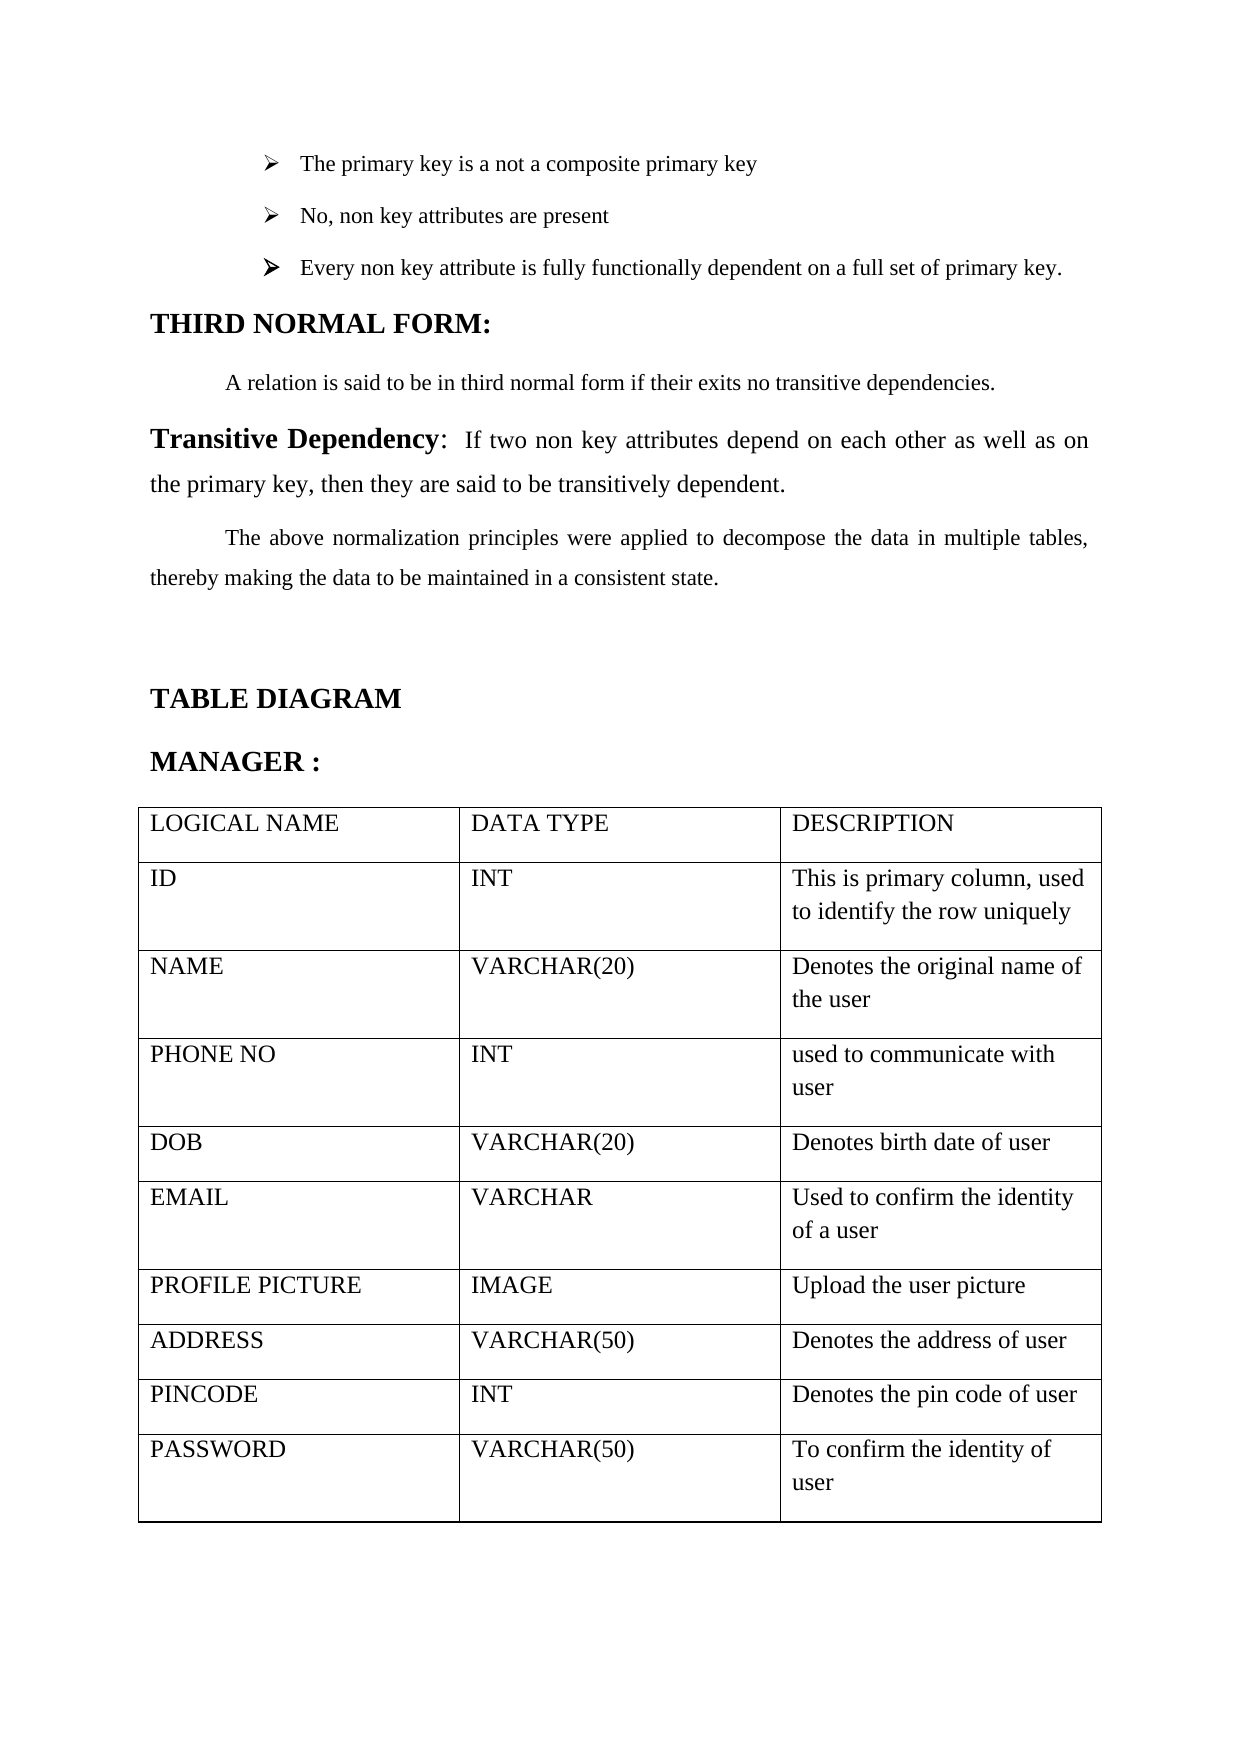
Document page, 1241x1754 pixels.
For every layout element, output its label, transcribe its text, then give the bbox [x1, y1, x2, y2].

text The above normalization principles were applied to decompose the data in multiple tables, thereby making the data to be maintained in a consistent state. [150, 524, 1090, 590]
table_cell PASSWORD [139, 1435, 459, 1521]
text Transitive Dependency: If two non key attributes depend on each other as well as on the primary key, then they are said to be transitively dependent. [150, 421, 1090, 497]
table_header LOGICAL NAME [139, 808, 459, 862]
table_cell VARCHAR(20) [460, 1127, 780, 1181]
table_header DATA TYPE [460, 808, 780, 862]
table_cell Denotes the pin code of user [781, 1380, 1101, 1433]
table_cell ADDRESS [139, 1325, 459, 1378]
table_cell INT [460, 1380, 780, 1433]
table_cell INT [460, 863, 780, 950]
text THIRD NORMAL FORM: [150, 306, 1090, 339]
text A relation is said to be in third normal form if their exits no transitive dependencies. [150, 369, 1090, 395]
list Every non key attribute is fully functionally dependent on a full set of primary key. [262, 254, 1090, 280]
table_cell VARCHAR [460, 1182, 780, 1269]
table_cell EMAIL [139, 1182, 459, 1269]
table_cell PINCODE [139, 1380, 459, 1433]
text TABLE DIAGRAM [150, 682, 1090, 715]
table_cell Denotes the address of user [781, 1325, 1101, 1378]
table_cell PROFILE PICTURE [139, 1270, 459, 1324]
table_cell IMAGE [460, 1270, 780, 1324]
list The primary key is a not a composite primary key [262, 150, 1090, 176]
table_cell NAME [139, 951, 459, 1038]
table_cell ID [139, 863, 459, 950]
table_header DESCRIPTION [781, 808, 1101, 862]
table_cell Denotes the original name of the user [781, 951, 1101, 1038]
table_cell Used to confirm the identity of a user [781, 1182, 1101, 1269]
table_cell PHONE NO [139, 1039, 459, 1126]
table_cell This is primary column, used to identify the row uniquely [781, 863, 1101, 950]
table_cell VARCHAR(20) [460, 951, 780, 1038]
table_cell VARCHAR(50) [460, 1435, 780, 1521]
table_cell VARCHAR(50) [460, 1325, 780, 1378]
table_cell To confirm the identity of user [781, 1435, 1101, 1521]
text MANAGER : [150, 744, 1090, 778]
table_cell used to communicate with user [781, 1039, 1101, 1126]
list No, non key attributes are present [262, 202, 1090, 228]
table_cell INT [460, 1039, 780, 1126]
table_cell Denotes birth date of user [781, 1127, 1101, 1181]
table_cell DOB [139, 1127, 459, 1181]
table_cell Upload the user picture [781, 1270, 1101, 1324]
